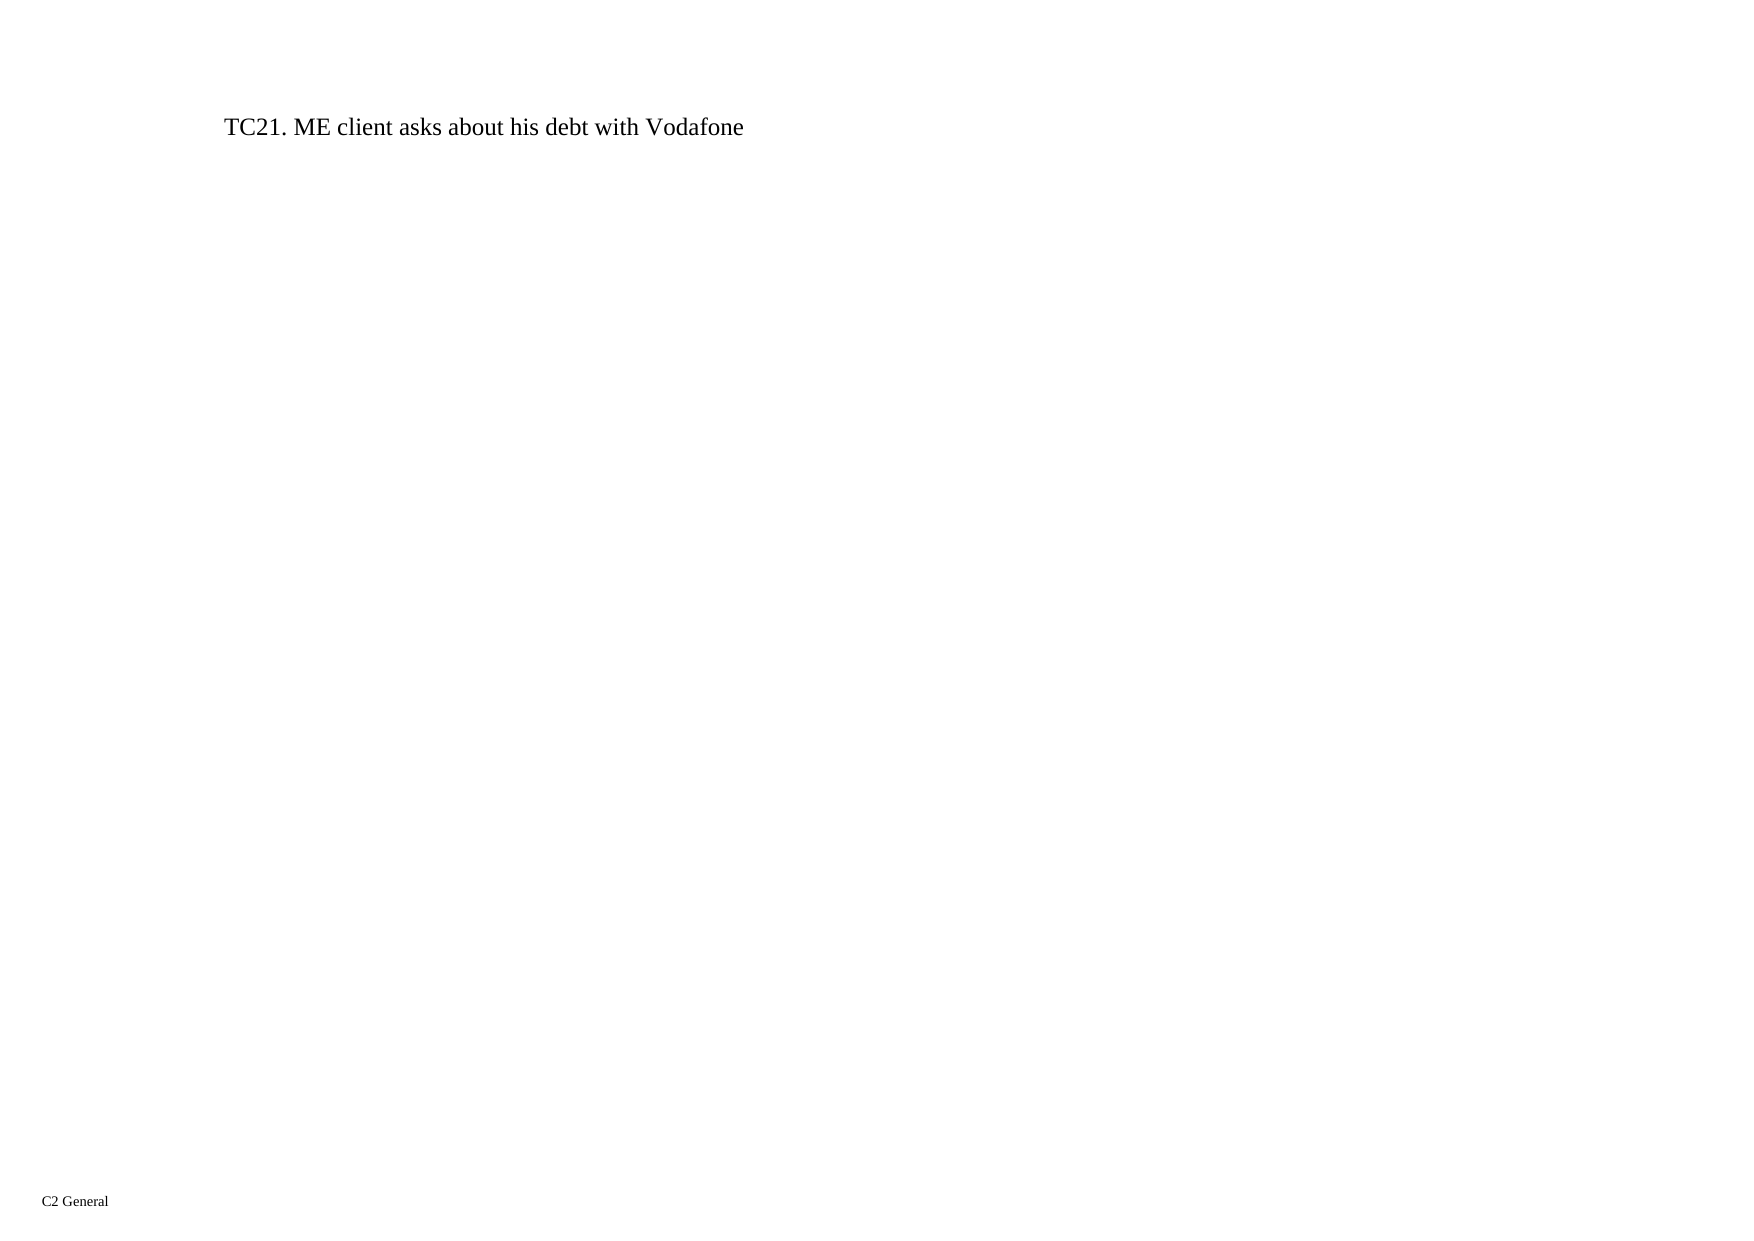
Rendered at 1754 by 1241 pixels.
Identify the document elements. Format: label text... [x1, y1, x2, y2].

text TC21. ME client asks about his debt with Vodafone [150, 112, 1604, 141]
